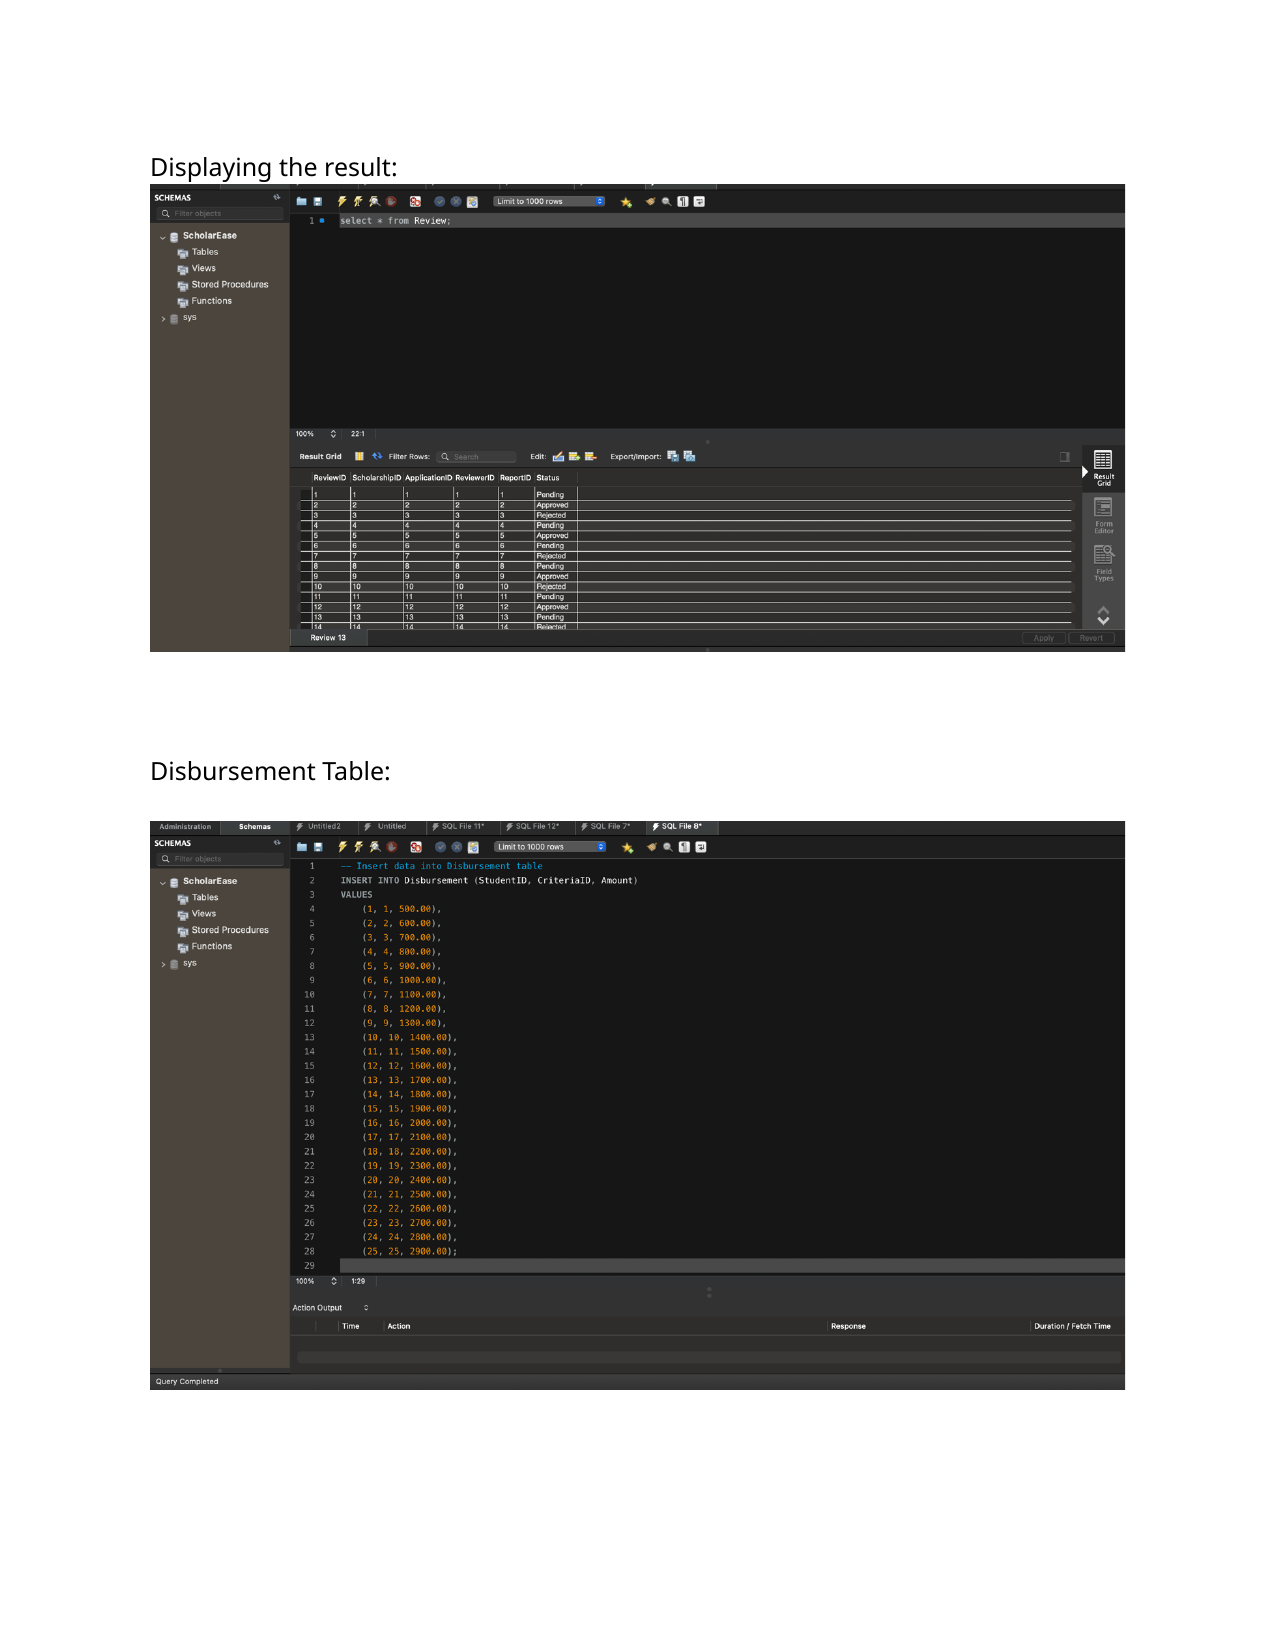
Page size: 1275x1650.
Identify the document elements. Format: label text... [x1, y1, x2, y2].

picture [150, 184, 1125, 652]
text Displaying the result: [150, 150, 1125, 184]
picture [150, 821, 1125, 1390]
text Disbursement Table: [150, 753, 1125, 787]
